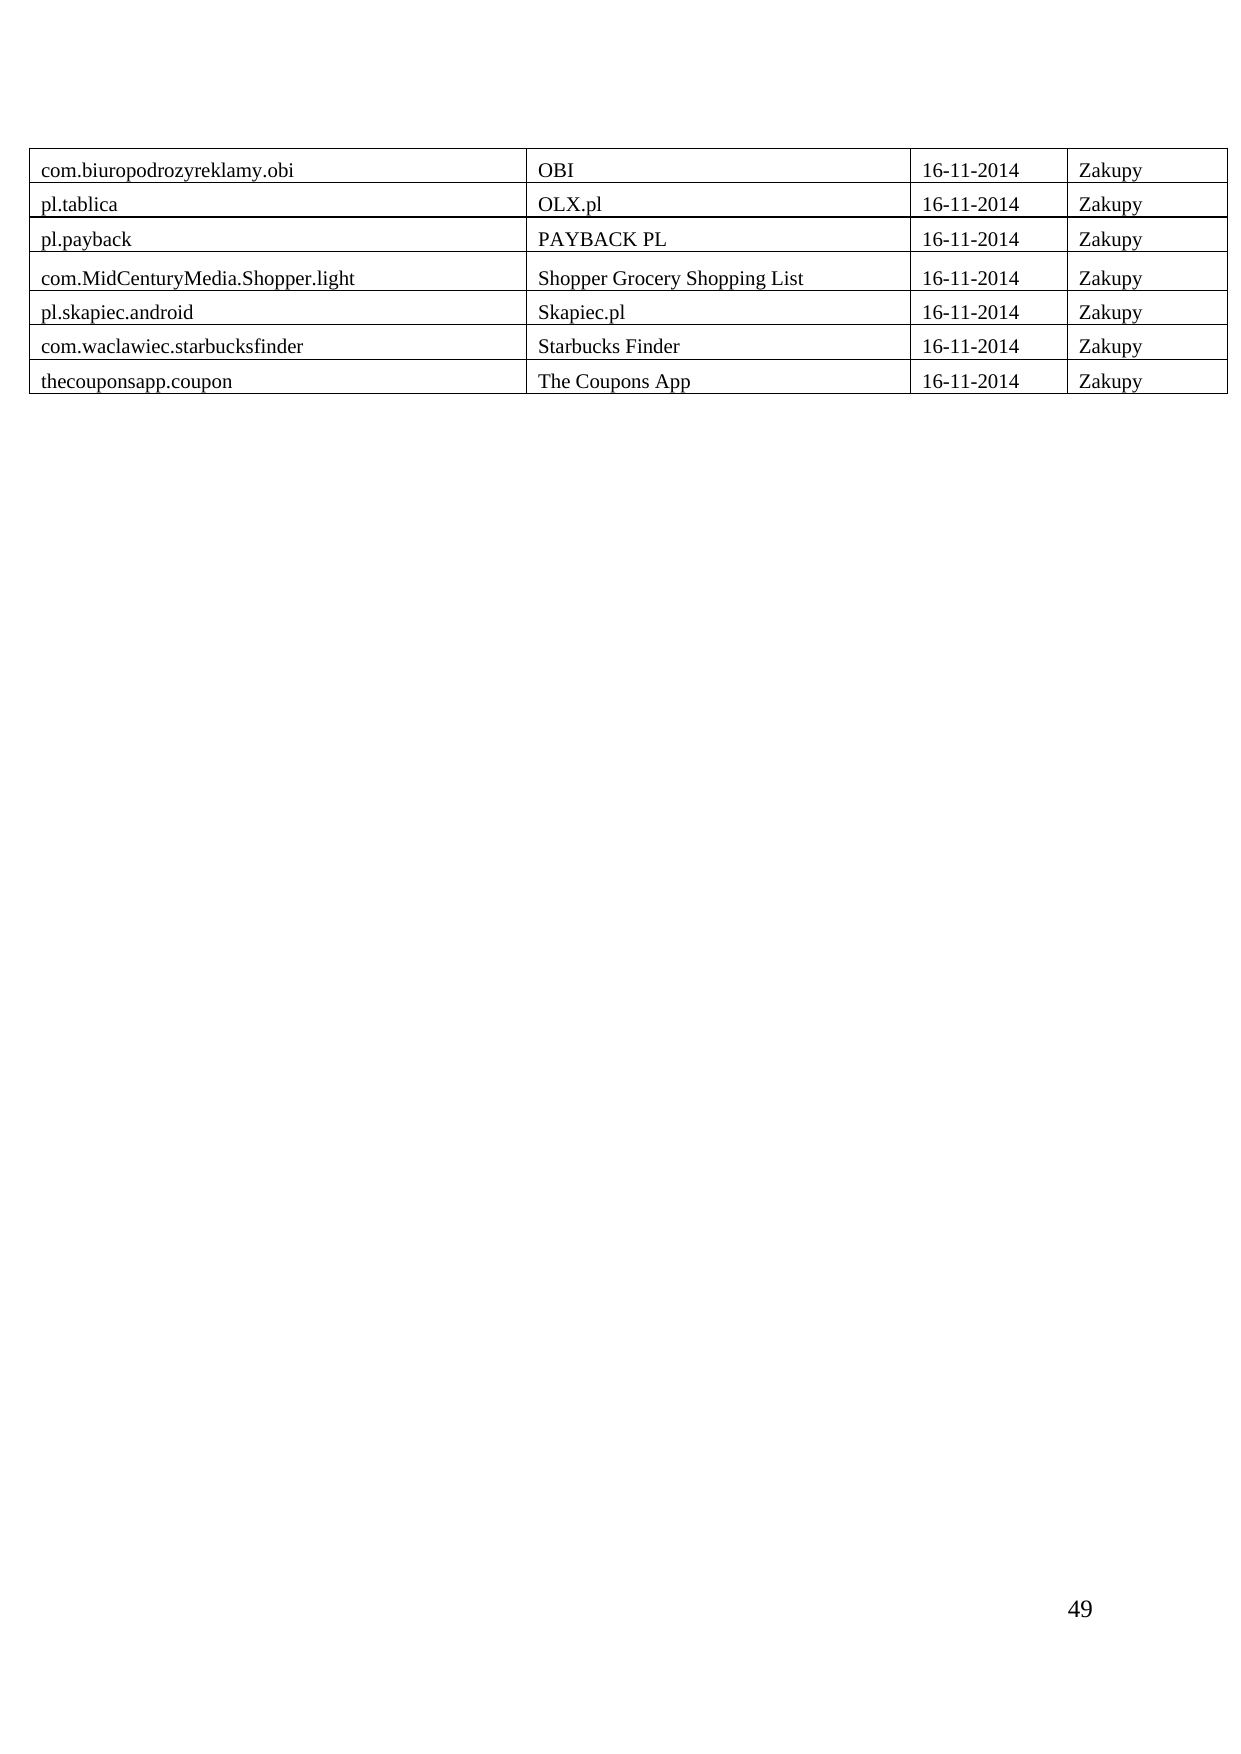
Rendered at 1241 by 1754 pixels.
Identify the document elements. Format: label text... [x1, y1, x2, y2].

table_cell com.waclawiec.starbucksfinder [30, 325, 526, 358]
table_cell com.MidCenturyMedia.Shopper.light [30, 252, 526, 290]
table_cell Shopper Grocery Shopping List [527, 252, 910, 290]
table_cell The Coupons App [527, 360, 910, 393]
table_cell 16-11-2014 [911, 149, 1067, 182]
table_cell Starbucks Finder [527, 325, 910, 358]
table_cell 16-11-2014 [911, 291, 1067, 324]
table_cell Zakupy [1068, 360, 1227, 393]
table_cell OLX.pl [527, 183, 910, 216]
table_cell pl.payback [30, 218, 526, 251]
table_cell Zakupy [1068, 149, 1227, 182]
table_cell Skapiec.pl [527, 291, 910, 324]
table_cell Zakupy [1068, 183, 1227, 216]
table_cell 16-11-2014 [911, 252, 1067, 290]
table_cell thecouponsapp.coupon [30, 360, 526, 393]
table_cell PAYBACK PL [527, 218, 910, 251]
table_cell OBI [527, 149, 910, 182]
table_cell 16-11-2014 [911, 360, 1067, 393]
table_cell 16-11-2014 [911, 325, 1067, 358]
table_cell pl.tablica [30, 183, 526, 216]
table_cell com.biuropodrozyreklamy.obi [30, 149, 526, 182]
table_cell Zakupy [1068, 218, 1227, 251]
table_cell 16-11-2014 [911, 183, 1067, 216]
table_cell Zakupy [1068, 291, 1227, 324]
table_cell 16-11-2014 [911, 218, 1067, 251]
table_cell pl.skapiec.android [30, 291, 526, 324]
table_cell Zakupy [1068, 252, 1227, 290]
table_cell Zakupy [1068, 325, 1227, 358]
